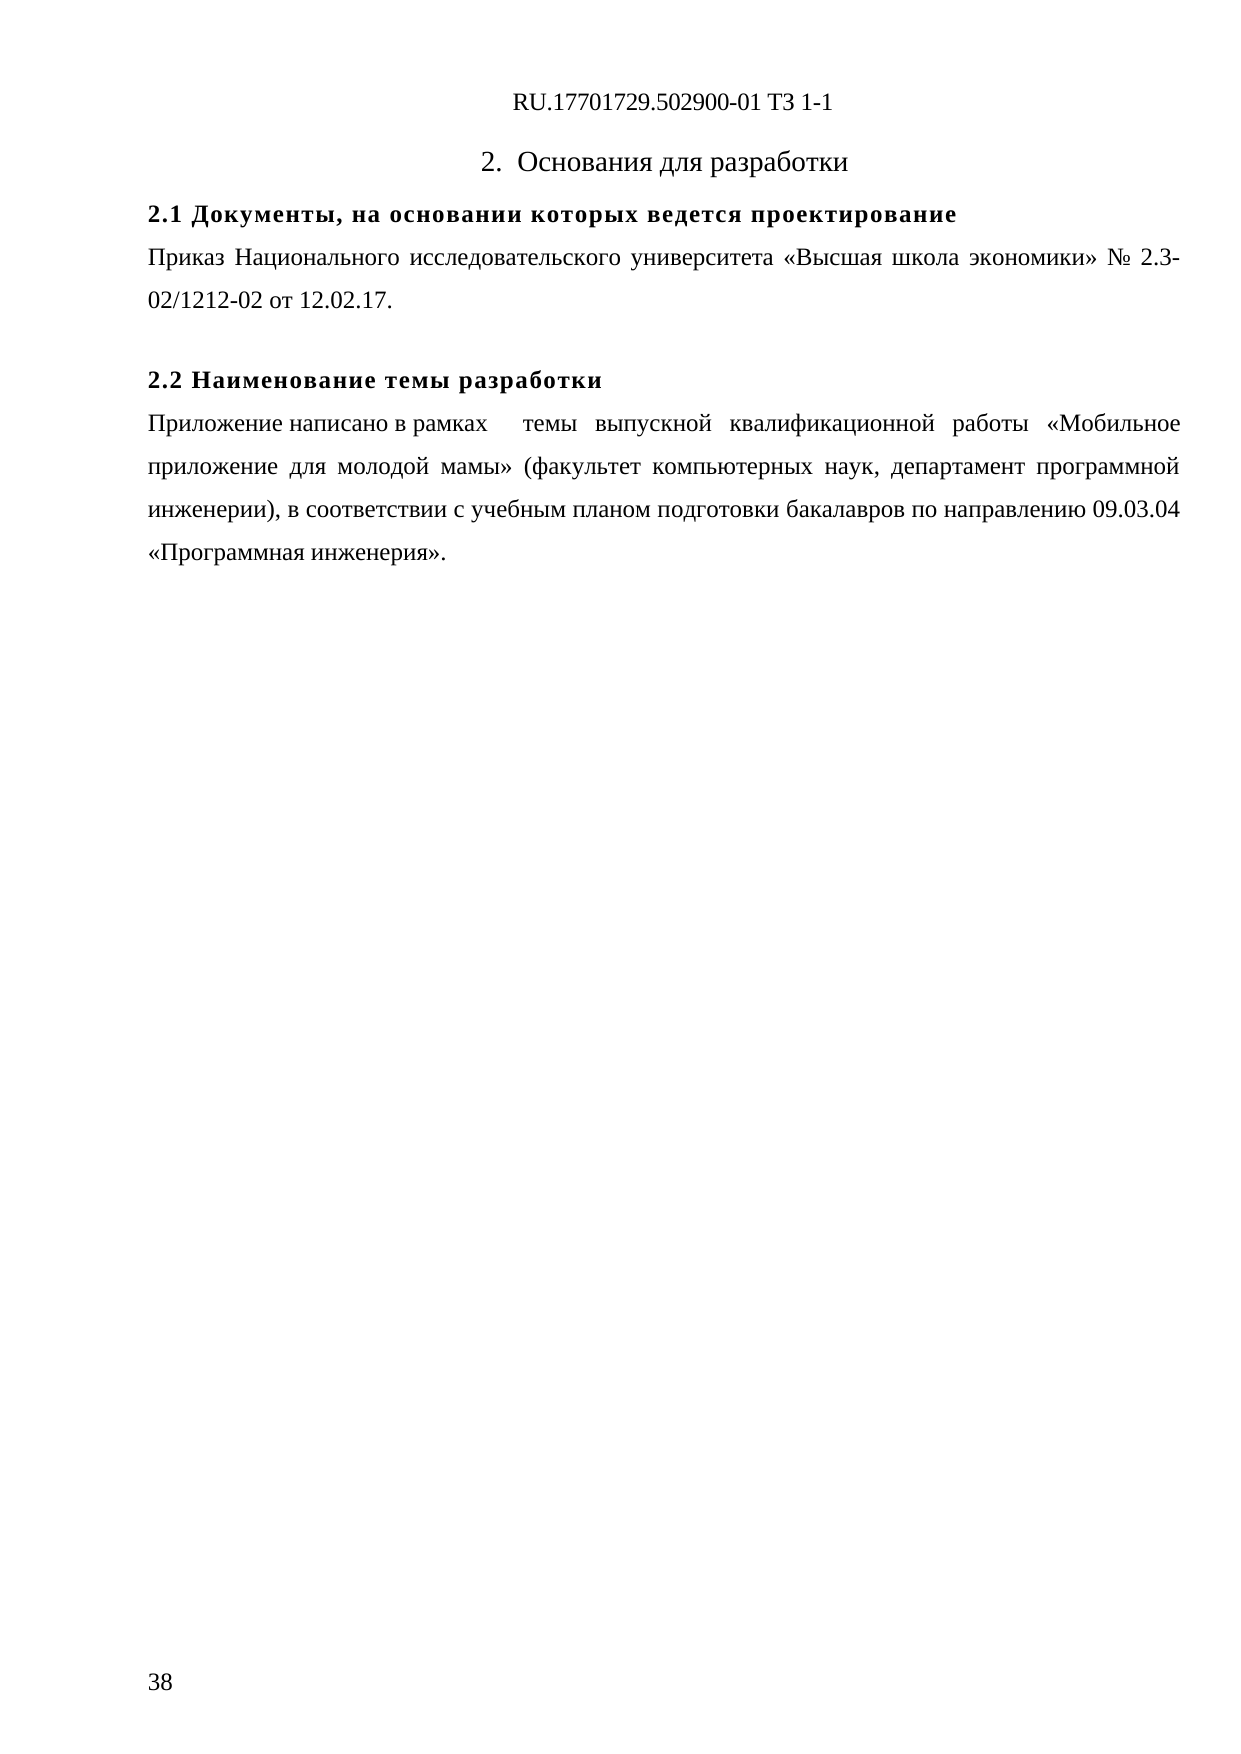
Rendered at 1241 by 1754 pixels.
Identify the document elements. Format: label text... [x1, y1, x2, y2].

text Приложение написано в рамках темы выпускной квалификационной работы «Мобильное приложение для молодой мамы» (факультет компьютерных наук, департамент программной инженерии), в соответствии с учебным планом подготовки бакалавров по направлению 09.03.04 «Программная инженерия». [148, 408, 1181, 566]
subtitle 2. Основания для разработки [148, 144, 1181, 178]
subtitle 2.1 Документы, на основании которых ведется проектирование [148, 199, 1181, 228]
subtitle 2.2 Наименование темы разработки [148, 365, 1181, 394]
text Приказ Национального исследовательского университета «Высшая школа экономики» № 2.3-02/1212-02 от 12.02.17. [148, 242, 1181, 314]
